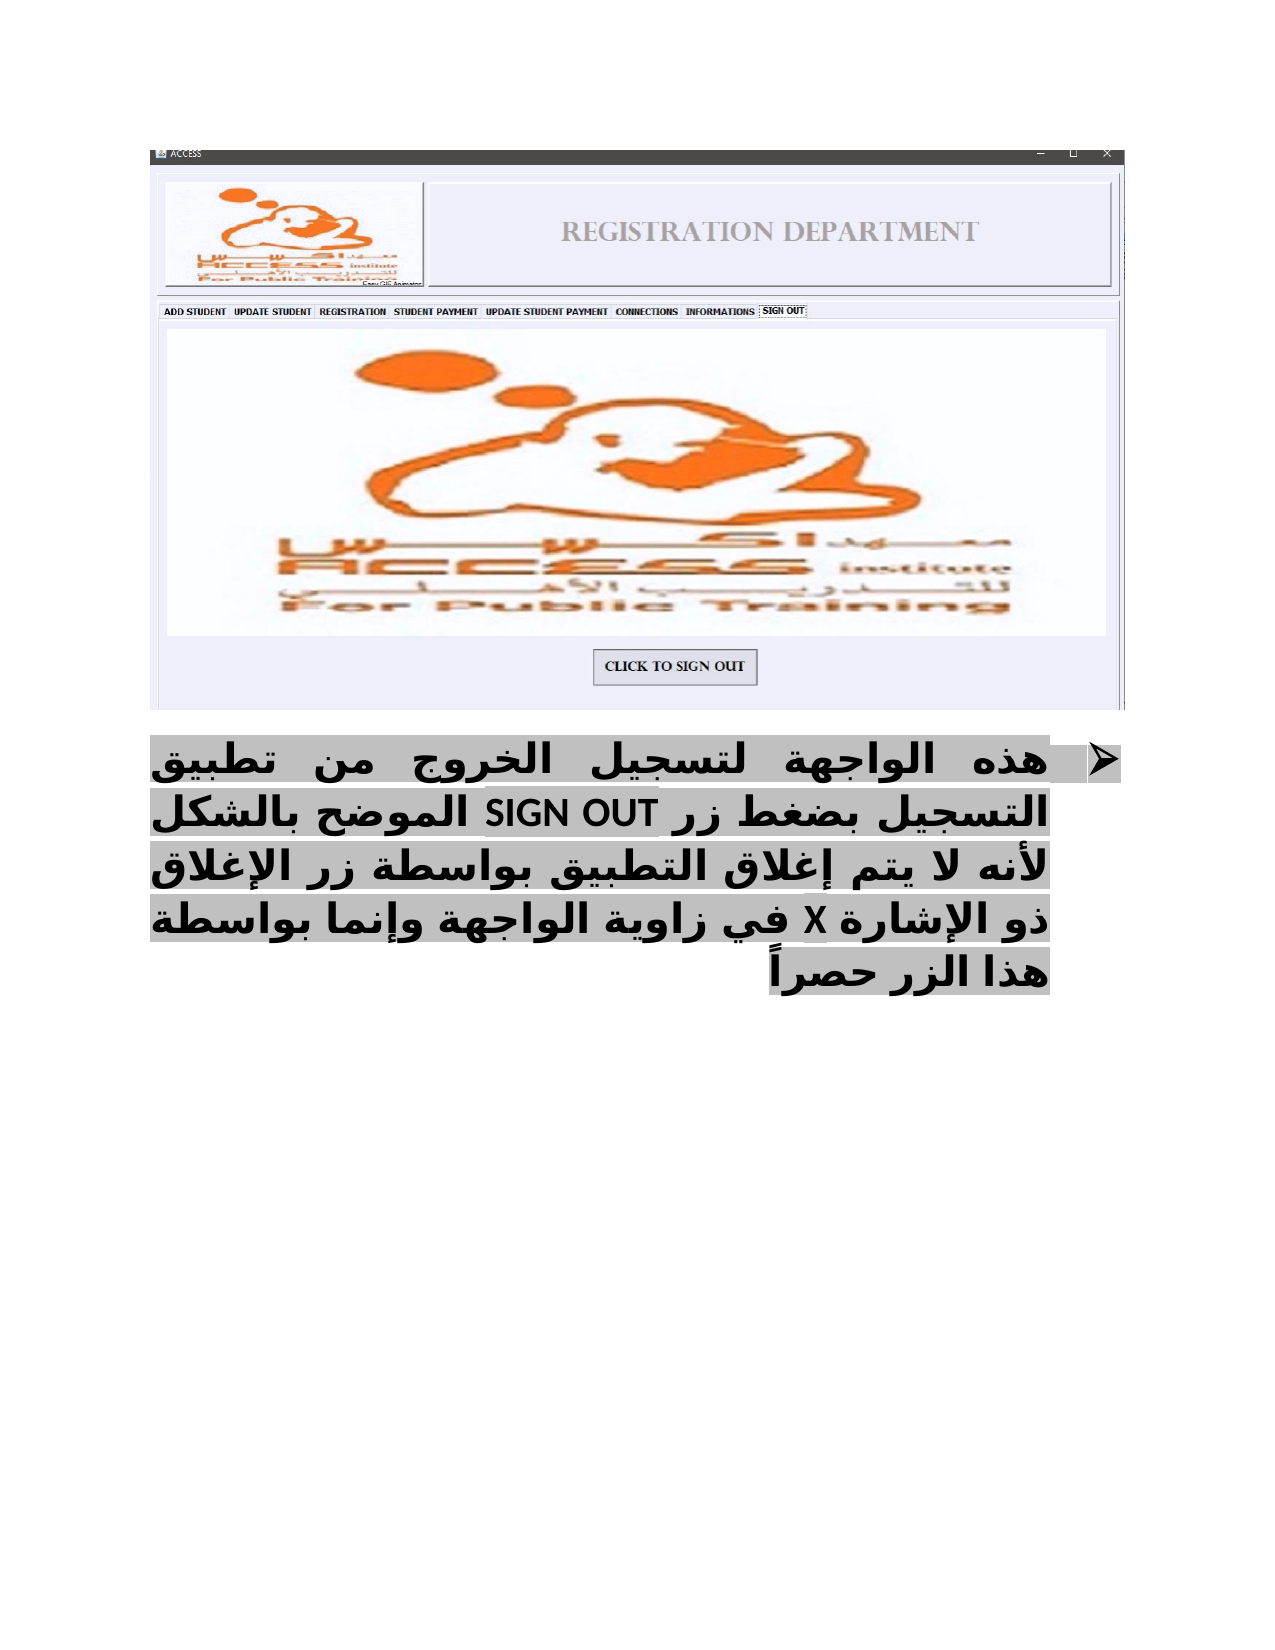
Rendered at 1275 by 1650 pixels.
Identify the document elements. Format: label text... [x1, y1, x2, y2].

list هذه الواجهة لتسجيل الخروج من تطبيق التسجيل بضغط زر SIGN OUT الموضح بالشكل لأنه لا يتم إغلاق التطبيق بواسطة زر الإغلاق ذو الإشارة X في زاوية الواجهة وإنما بواسطة هذا الزر حصراً [150, 782, 1087, 995]
picture [150, 150, 1125, 710]
